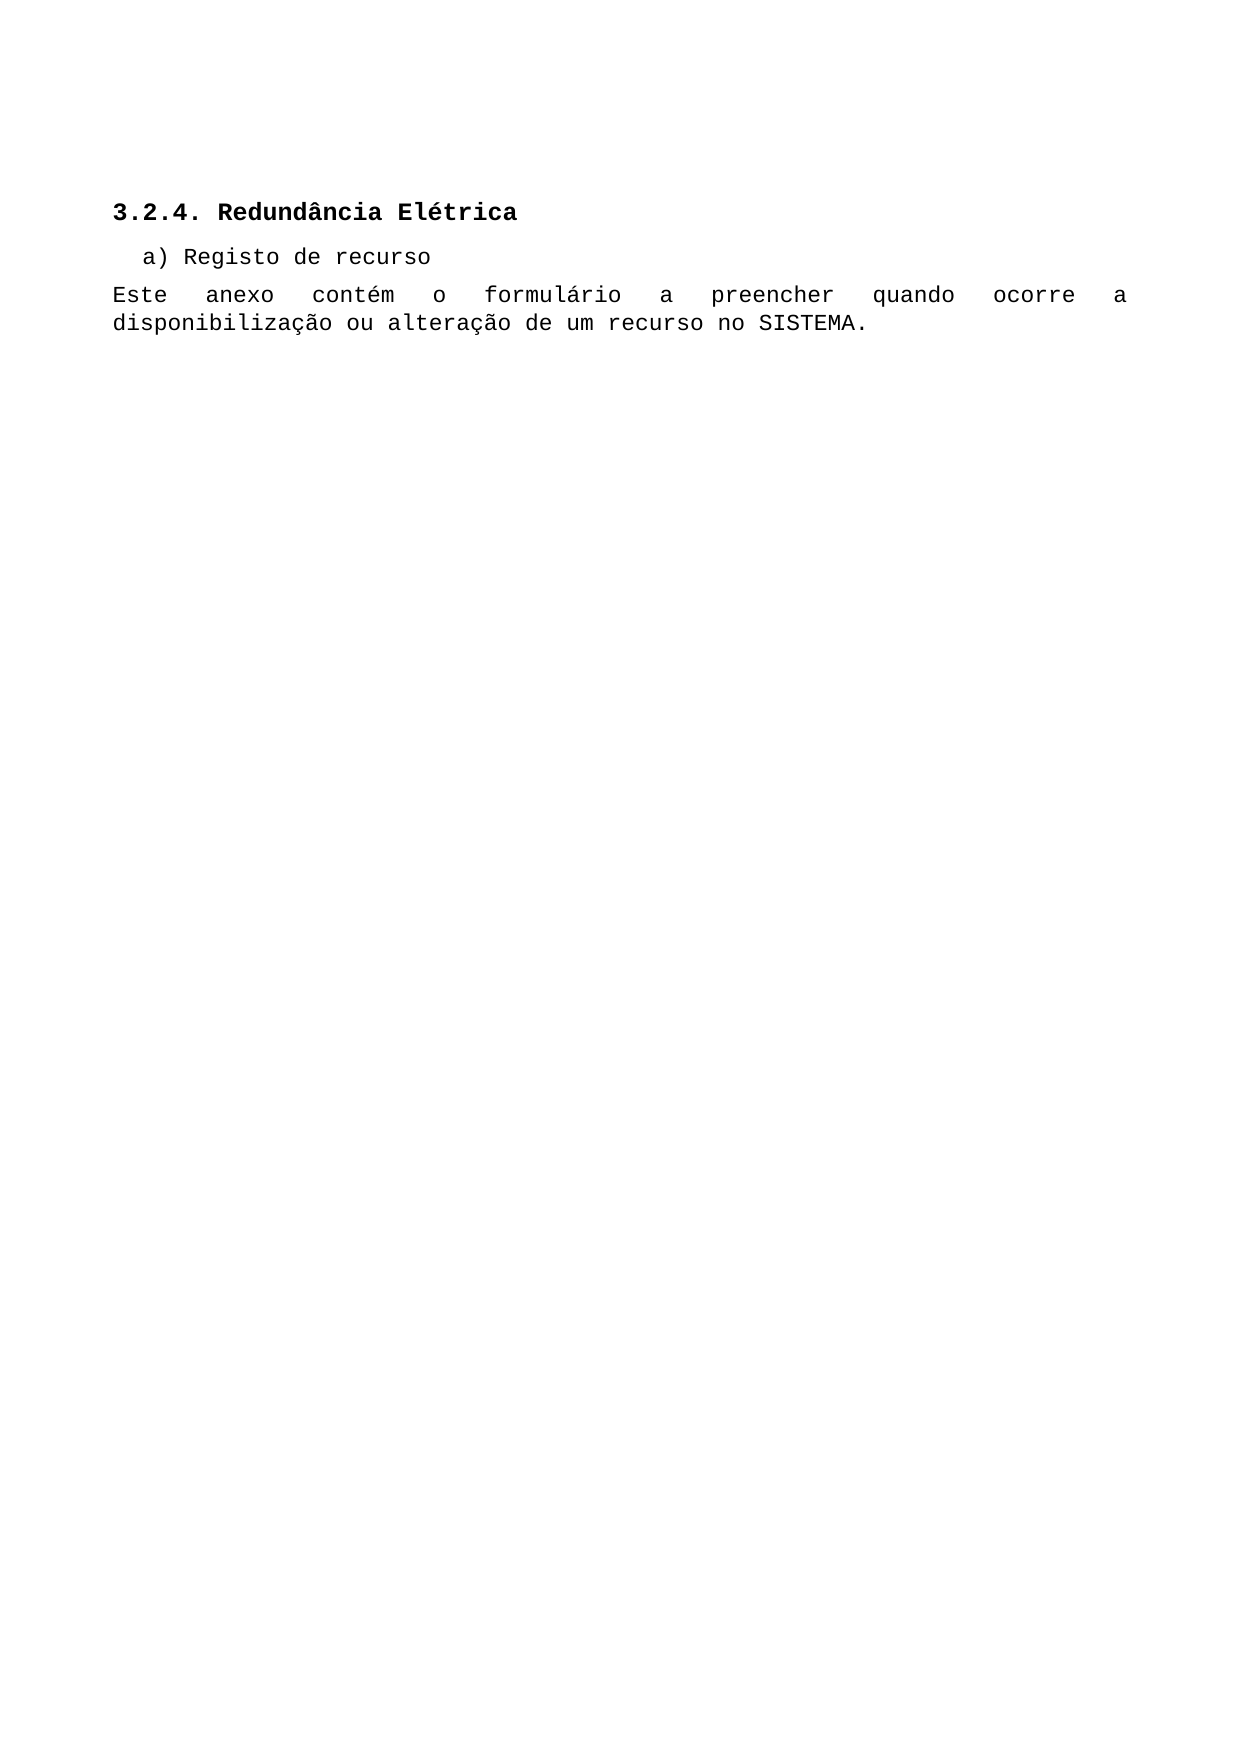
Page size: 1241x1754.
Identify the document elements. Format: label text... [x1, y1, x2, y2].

text Registo de recurso [118, 245, 1128, 271]
text Redundância Elétrica [112, 200, 1128, 228]
text Este anexo contém o formulário a preencher quando ocorre a disponibilização ou alteração de um recurso no SISTEMA. [112, 283, 1128, 337]
